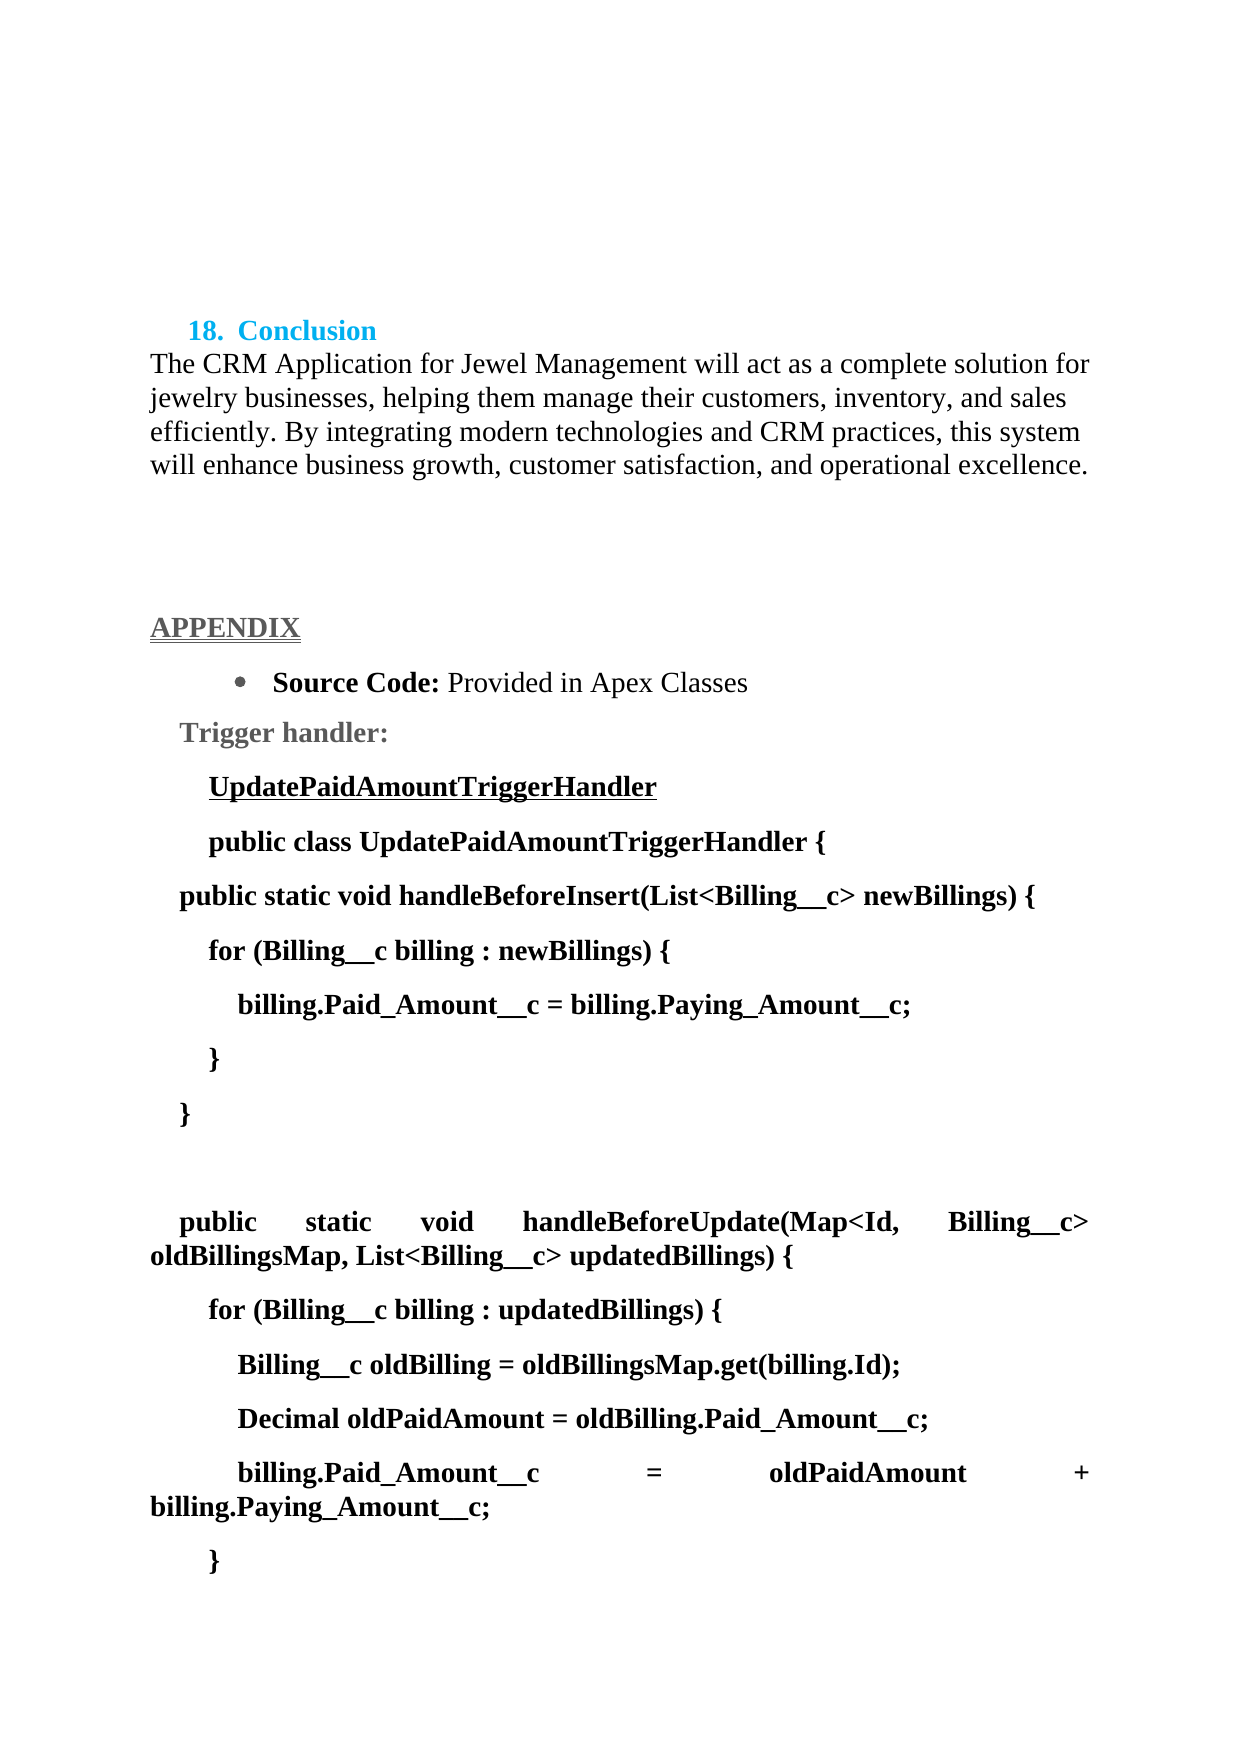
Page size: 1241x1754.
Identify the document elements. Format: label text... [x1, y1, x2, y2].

text } [150, 1096, 1090, 1129]
text The CRM Application for Jewel Management will act as a complete solution for jewelry businesses, helping them manage their customers, inventory, and sales efficiently. By integrating modern technologies and CRM practices, this system will enhance business growth, customer satisfaction, and operational excellence. [150, 347, 1090, 481]
text } [150, 1041, 1090, 1075]
text } [150, 1543, 1090, 1577]
text UpdatePaidAmountTriggerHandler [150, 769, 1090, 803]
text public class UpdatePaidAmountTriggerHandler { [150, 824, 1090, 857]
text Trigger handler: [150, 715, 1090, 749]
text public static void handleBeforeUpdate(Map<Id, Billing__c> oldBillingsMap, List<Billing__c> updatedBillings) { [150, 1204, 1090, 1272]
text APPENDIX [150, 610, 1090, 644]
text public static void handleBeforeInsert(List<Billing__c> newBillings) { [150, 878, 1090, 912]
text for (Billing__c billing : updatedBillings) { [150, 1292, 1090, 1326]
text billing.Paid_Amount__c = oldPaidAmount + billing.Paying_Amount__c; [150, 1456, 1090, 1523]
subtitle Conclusion [187, 313, 1090, 347]
text billing.Paid_Amount__c = billing.Paying_Amount__c; [150, 987, 1090, 1021]
text Billing__c oldBilling = oldBillingsMap.get(billing.Id); [150, 1347, 1090, 1380]
text for (Billing__c billing : newBillings) { [150, 933, 1090, 966]
text Decimal oldPaidAmount = oldBilling.Paid_Amount__c; [150, 1401, 1090, 1435]
list Source Code: Provided in Apex Classes [235, 665, 1090, 698]
